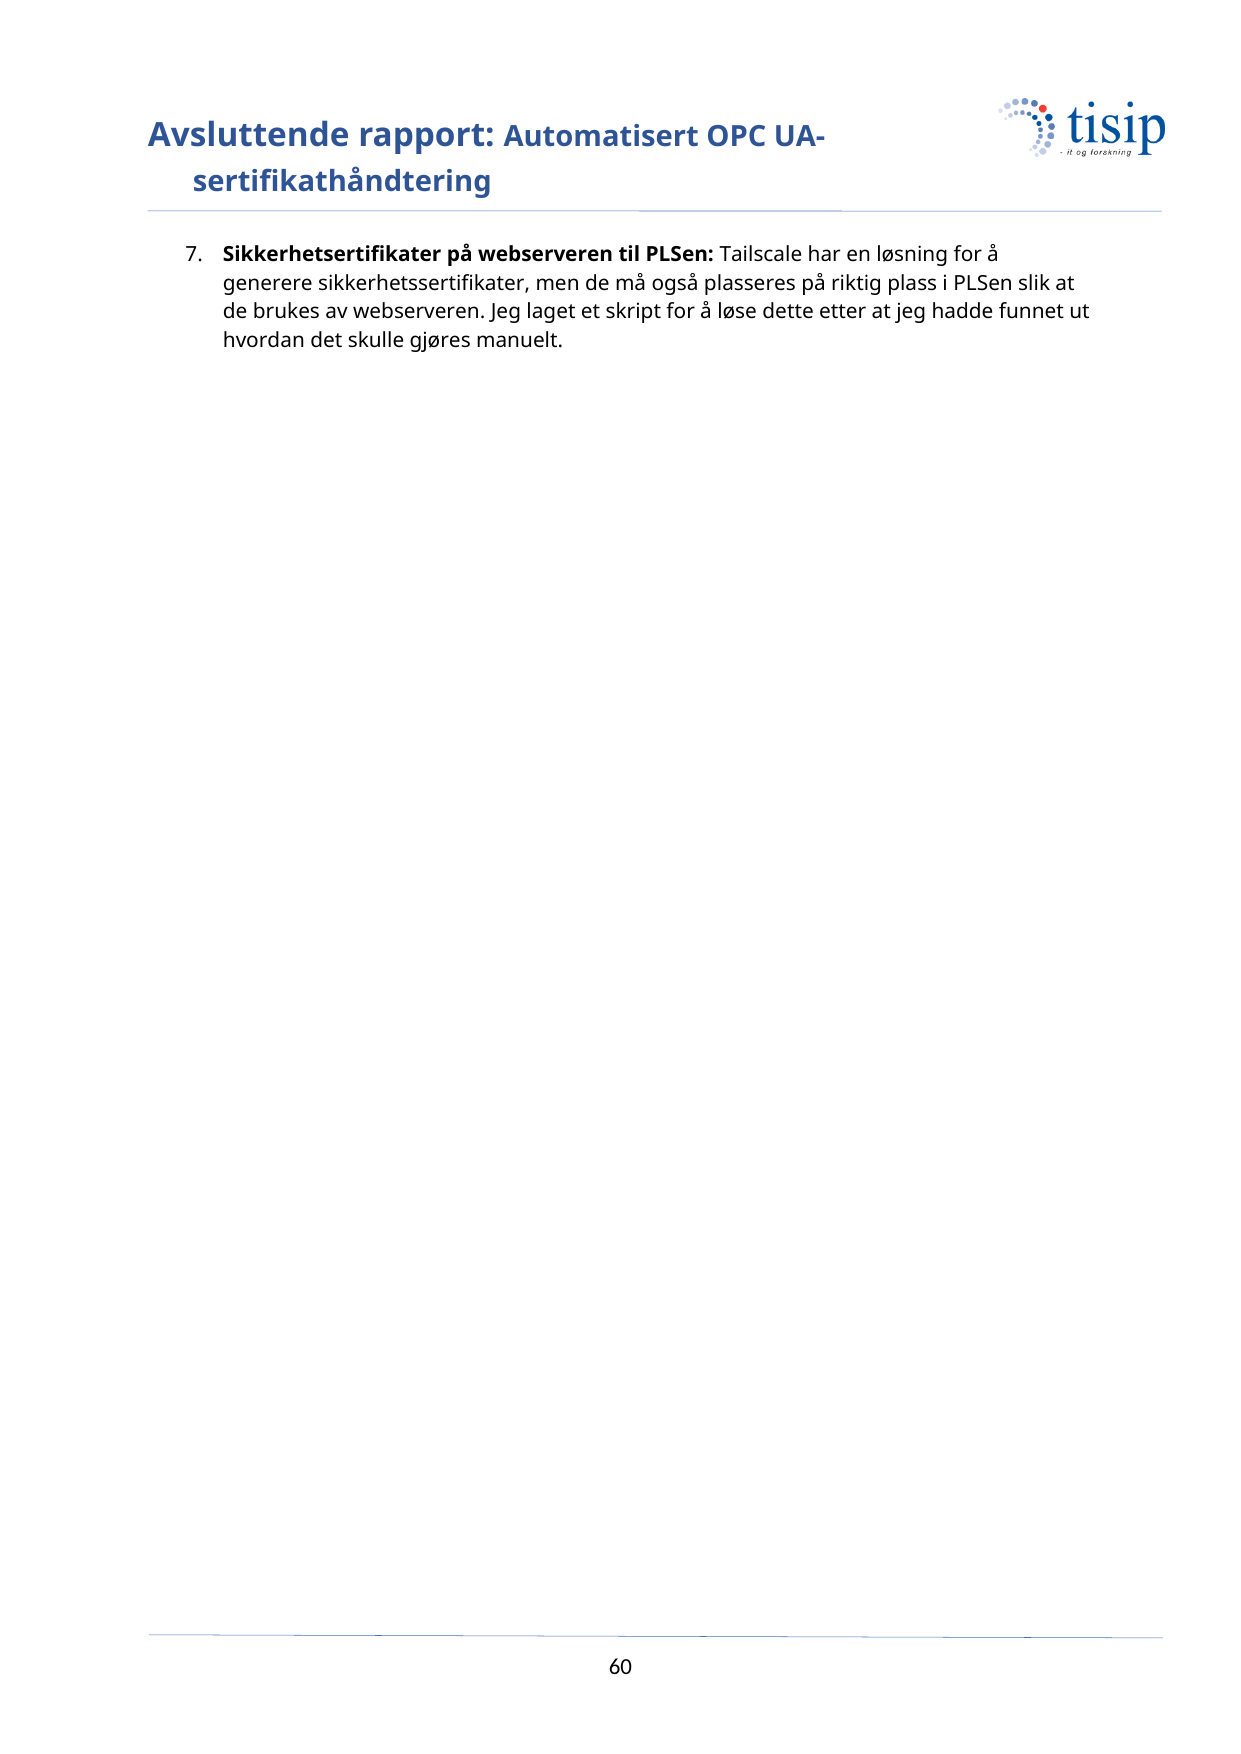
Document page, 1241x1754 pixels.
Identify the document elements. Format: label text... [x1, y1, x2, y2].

picture [991, 92, 1169, 160]
list Sikkerhetsertifikater på webserveren til PLSen: Tailscale har en løsning for å generere sikkerhetssertifikater, men de må også plasseres på riktig plass i PLSen slik at de brukes av webserveren. Jeg laget et skript for å løse dette etter at jeg hadde funnet ut hvordan det skulle gjøres manuelt. [185, 239, 1093, 353]
